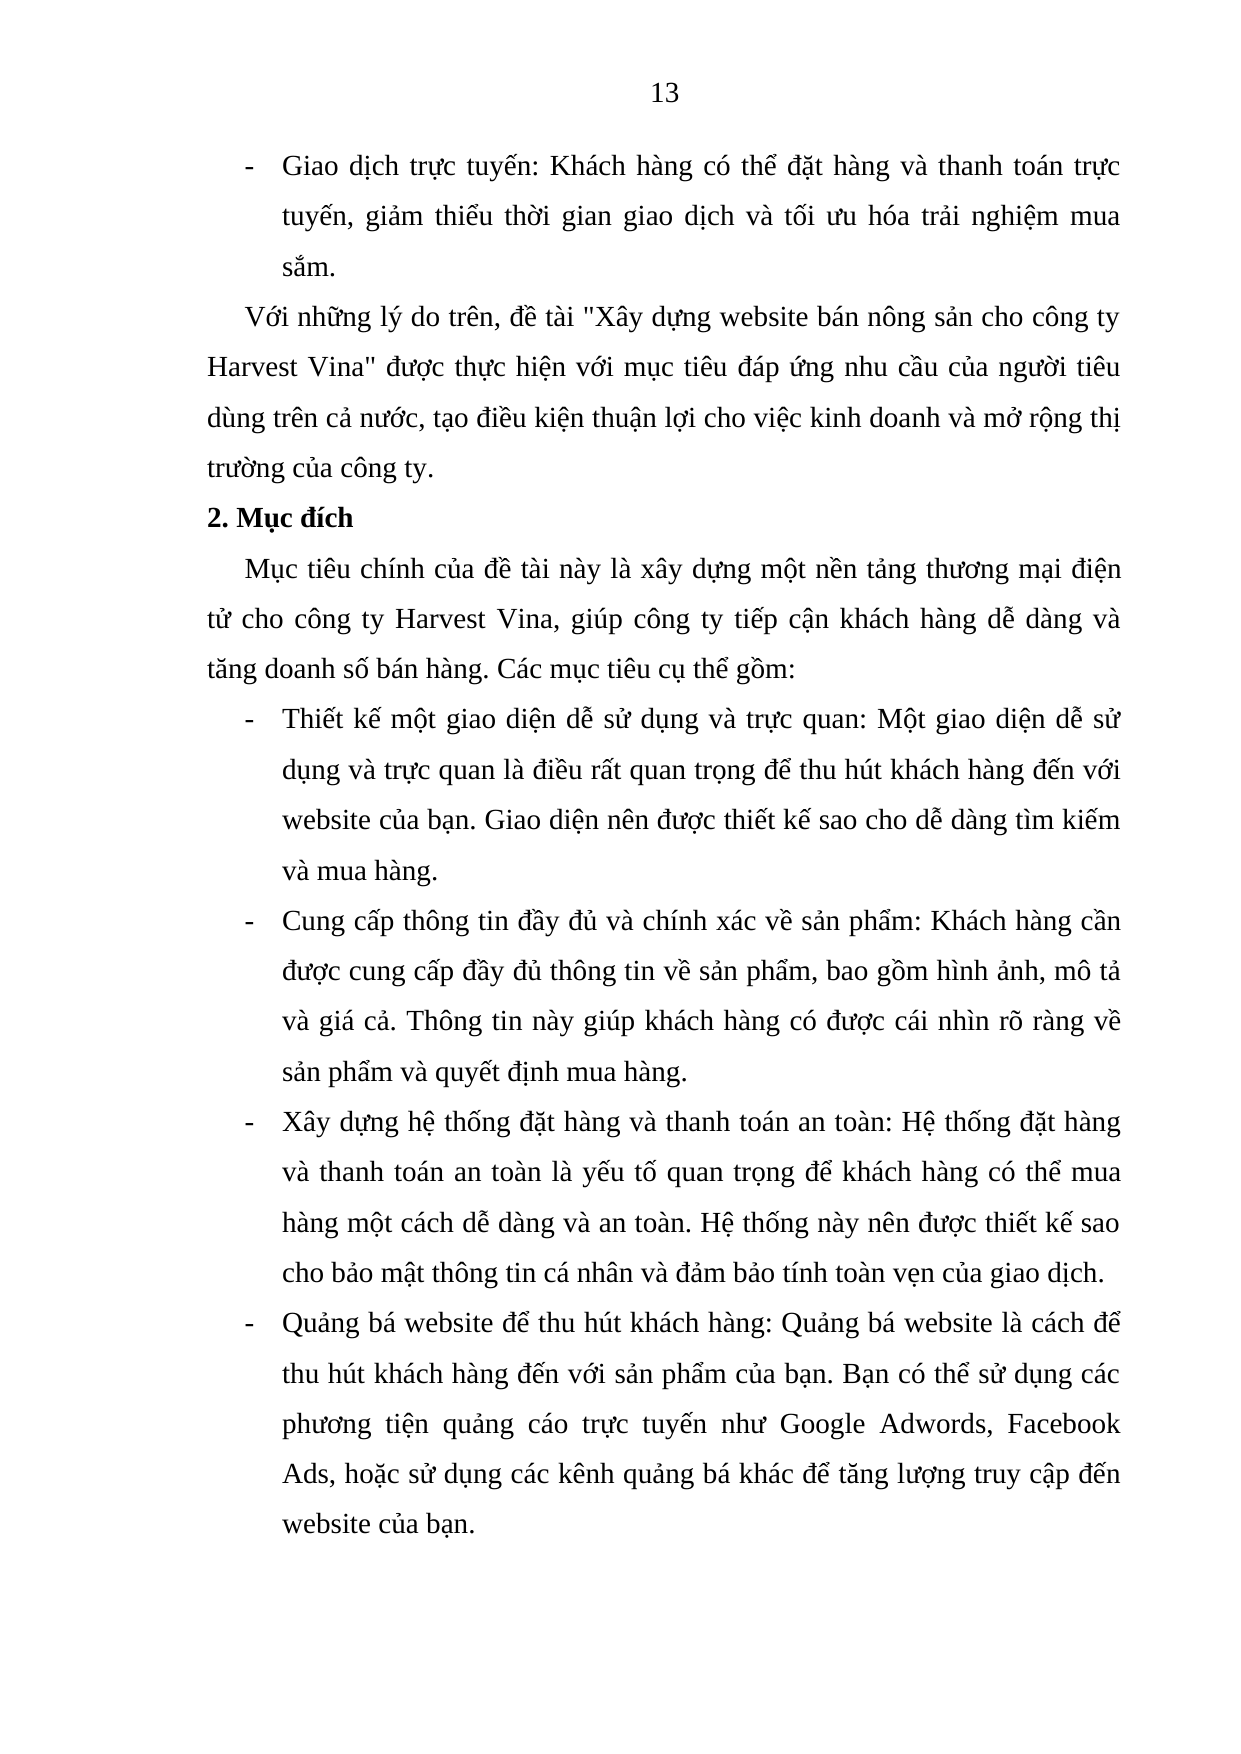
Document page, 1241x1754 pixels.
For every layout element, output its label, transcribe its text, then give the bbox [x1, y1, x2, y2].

list Cung cấp thông tin đầy đủ và chính xác về sản phẩm: Khách hàng cần được cung cấp đầy đủ thông tin về sản phẩm, bao gồm hình ảnh, mô tả và giá cả. Thông tin này giúp khách hàng có được cái nhìn rõ ràng về sản phẩm và quyết định mua hàng. [244, 903, 1122, 1087]
text 2. Mục đích [207, 500, 1122, 534]
list Xây dựng hệ thống đặt hàng và thanh toán an toàn: Hệ thống đặt hàng và thanh toán an toàn là yếu tố quan trọng để khách hàng có thể mua hàng một cách dễ dàng và an toàn. Hệ thống này nên được thiết kế sao cho bảo mật thông tin cá nhân và đảm bảo tính toàn vẹn của giao dịch. [244, 1104, 1122, 1289]
list Quảng bá website để thu hút khách hàng: Quảng bá website là cách để thu hút khách hàng đến với sản phẩm của bạn. Bạn có thể sử dụng các phương tiện quảng cáo trực tuyến như Google Adwords, Facebook Ads, hoặc sử dụng các kênh quảng bá khác để tăng lượng truy cập đến website của bạn. [244, 1305, 1122, 1540]
list Thiết kế một giao diện dễ sử dụng và trực quan: Một giao diện dễ sử dụng và trực quan là điều rất quan trọng để thu hút khách hàng đến với website của bạn. Giao diện nên được thiết kế sao cho dễ dàng tìm kiếm và mua hàng. [244, 702, 1122, 886]
list Giao dịch trực tuyến: Khách hàng có thể đặt hàng và thanh toán trực tuyến, giảm thiểu thời gian giao dịch và tối ưu hóa trải nghiệm mua sắm. [244, 148, 1122, 282]
text Với những lý do trên, đề tài "Xây dựng website bán nông sản cho công ty Harvest Vina" được thực hiện với mục tiêu đáp ứng nhu cầu của người tiêu dùng trên cả nước, tạo điều kiện thuận lợi cho việc kinh doanh và mở rộng thị trường của công ty. [207, 299, 1122, 484]
text Mục tiêu chính của đề tài này là xây dựng một nền tảng thương mại điện tử cho công ty Harvest Vina, giúp công ty tiếp cận khách hàng dễ dàng và tăng doanh số bán hàng. Các mục tiêu cụ thể gồm: [207, 551, 1122, 685]
